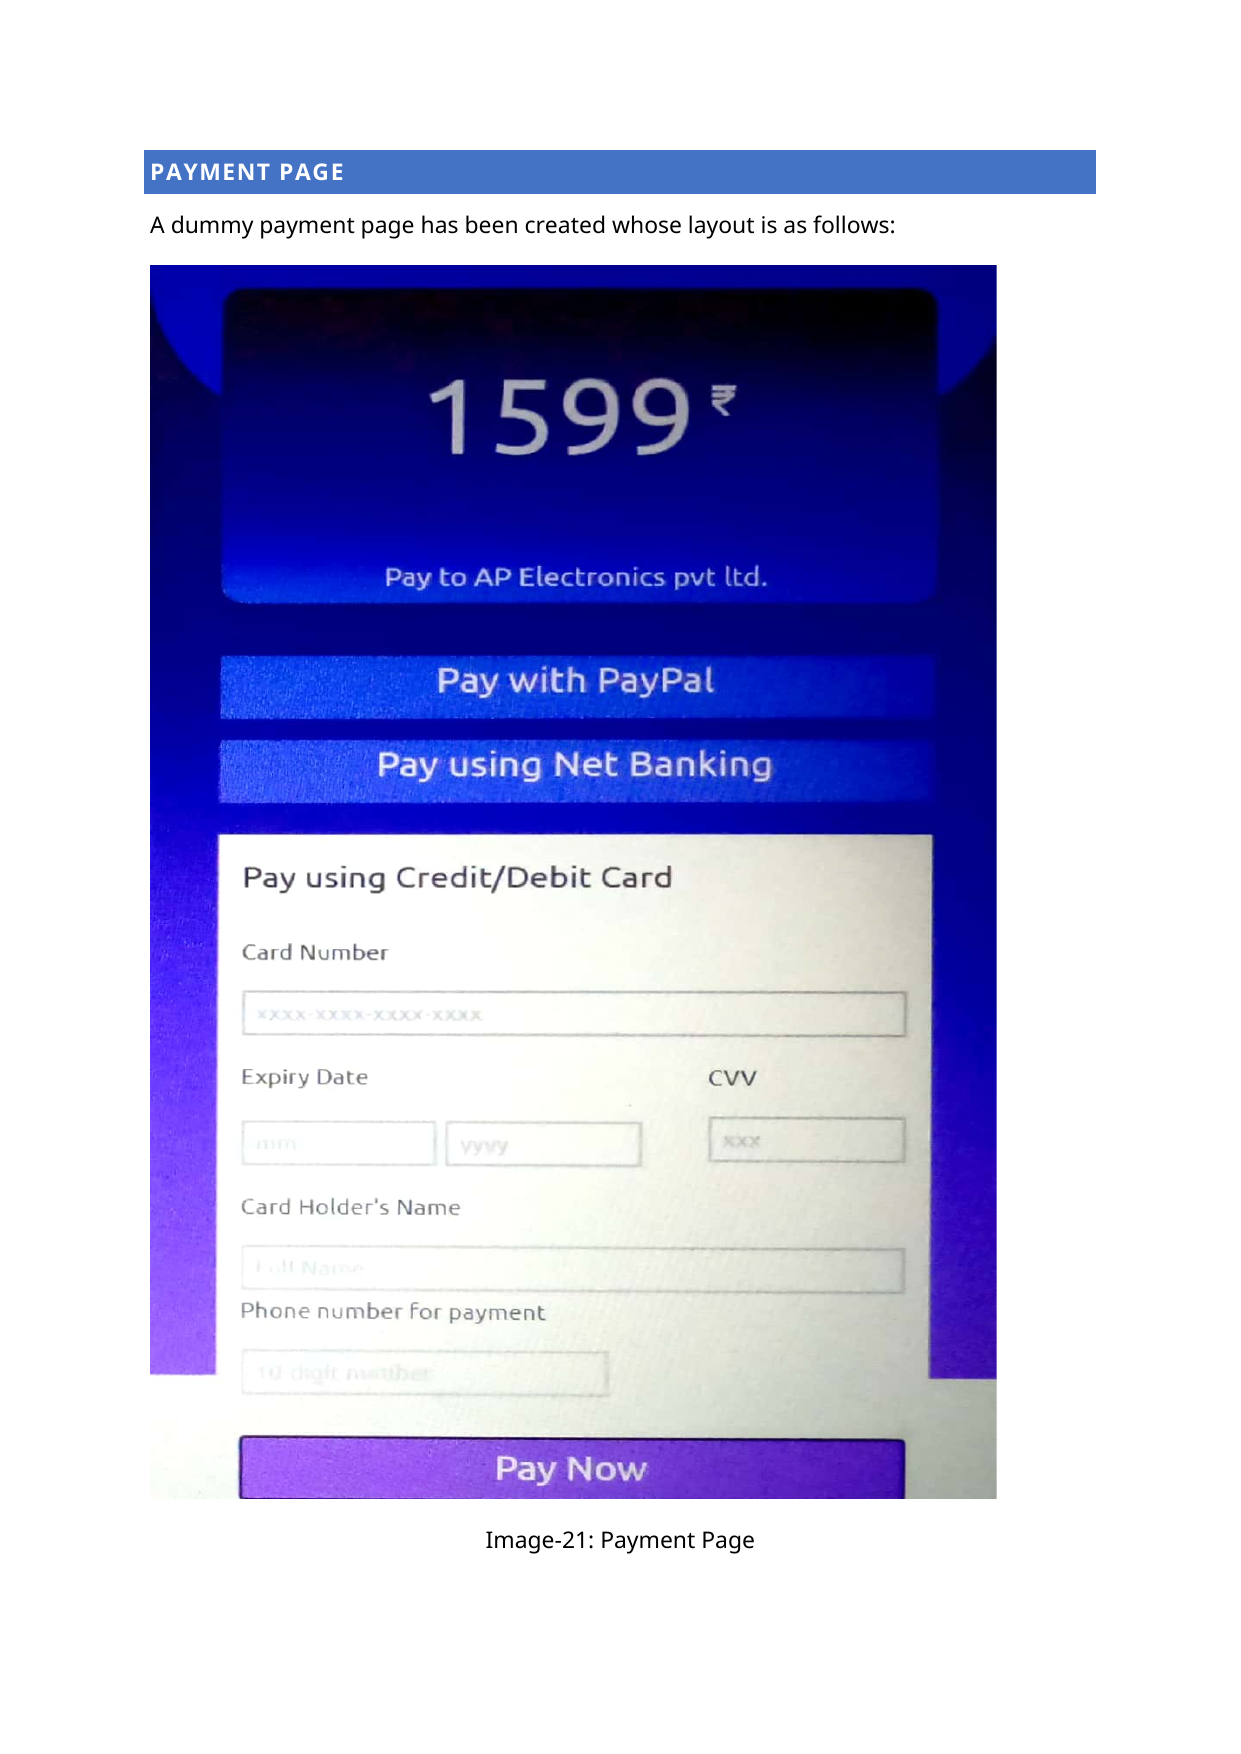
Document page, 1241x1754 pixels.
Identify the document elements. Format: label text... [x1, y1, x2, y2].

subtitle payment page [150, 156, 1090, 187]
picture [150, 265, 997, 1499]
text A dummy payment page has been created whose layout is as follows: [150, 209, 1090, 240]
text Image-21: Payment Page [150, 1523, 1090, 1555]
